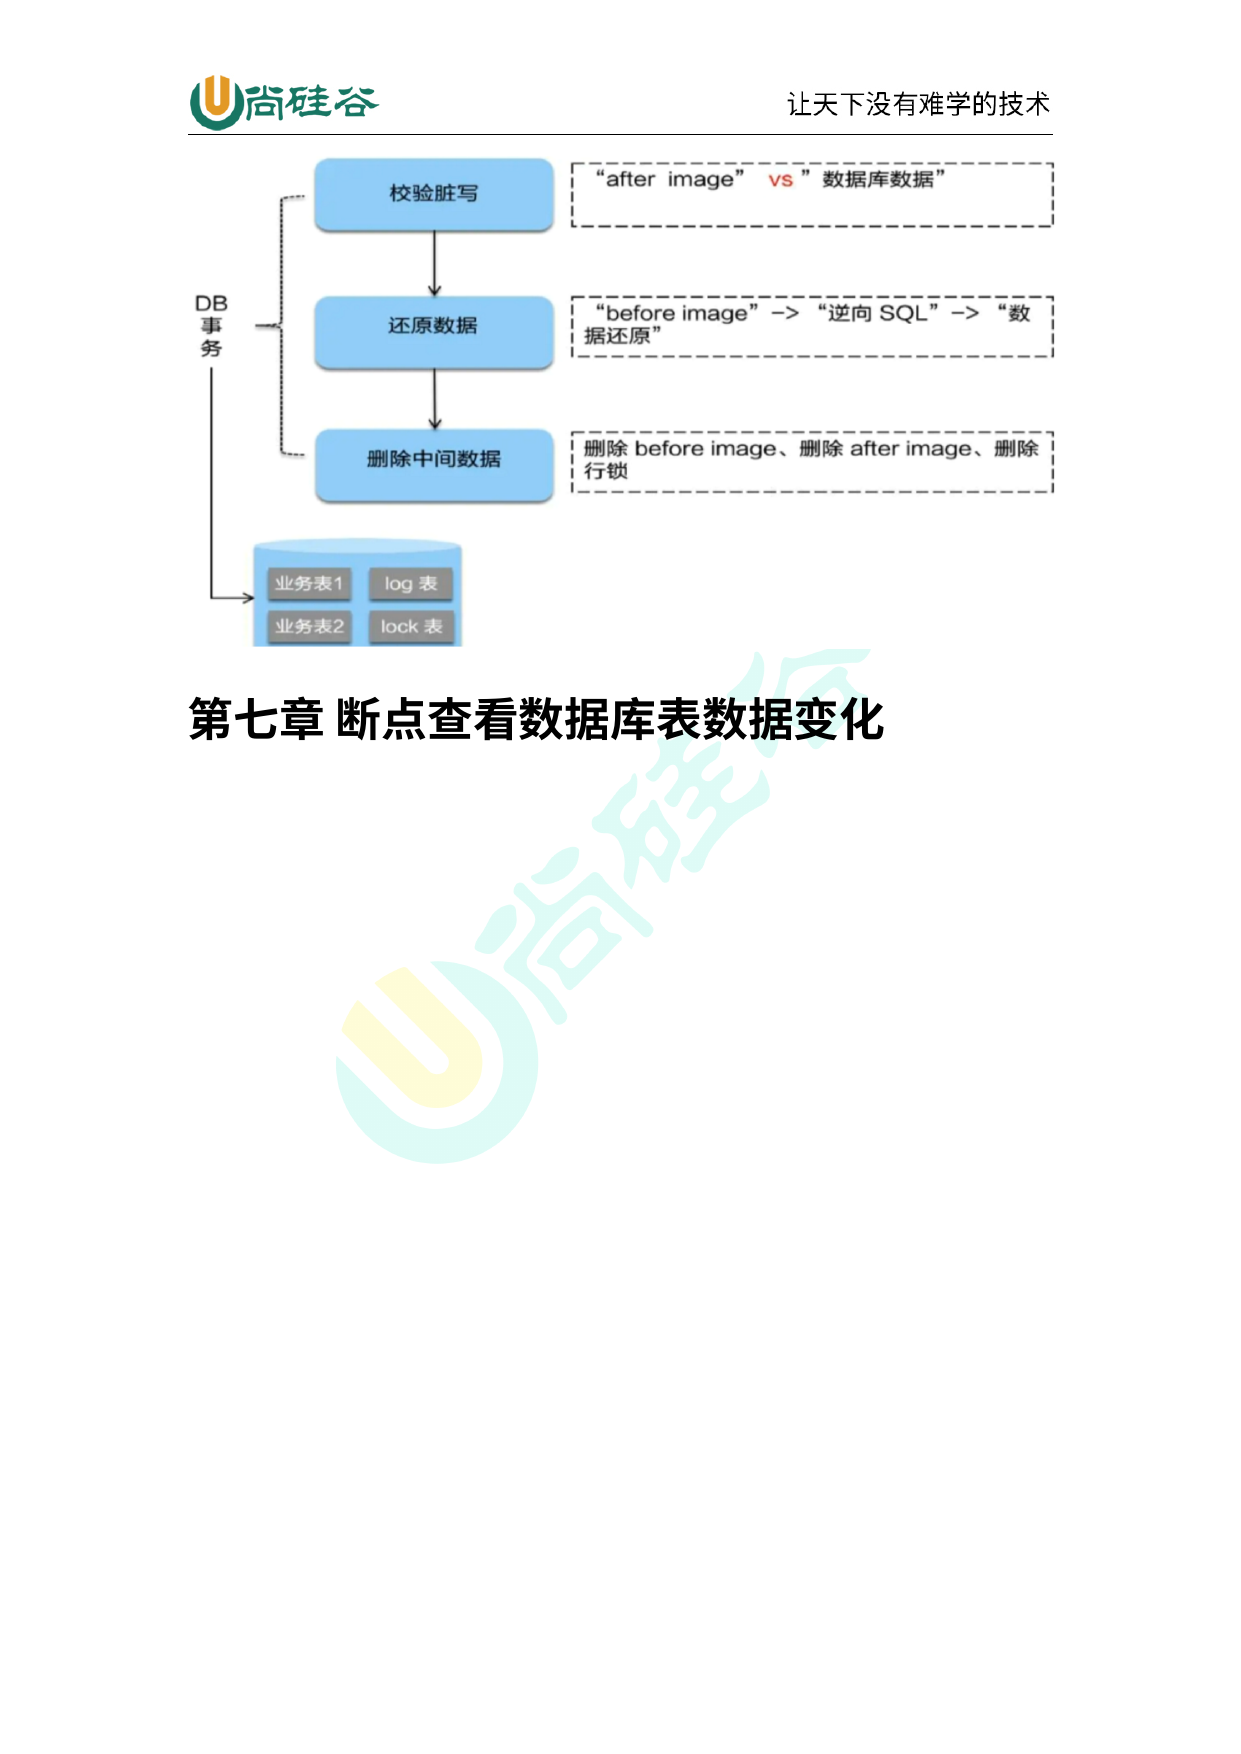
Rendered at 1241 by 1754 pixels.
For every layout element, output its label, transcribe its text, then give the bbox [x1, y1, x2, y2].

subtitle 第七章 断点查看数据库表数据变化 [187, 684, 1053, 750]
picture [187, 156, 1065, 649]
picture [187, 73, 1053, 132]
